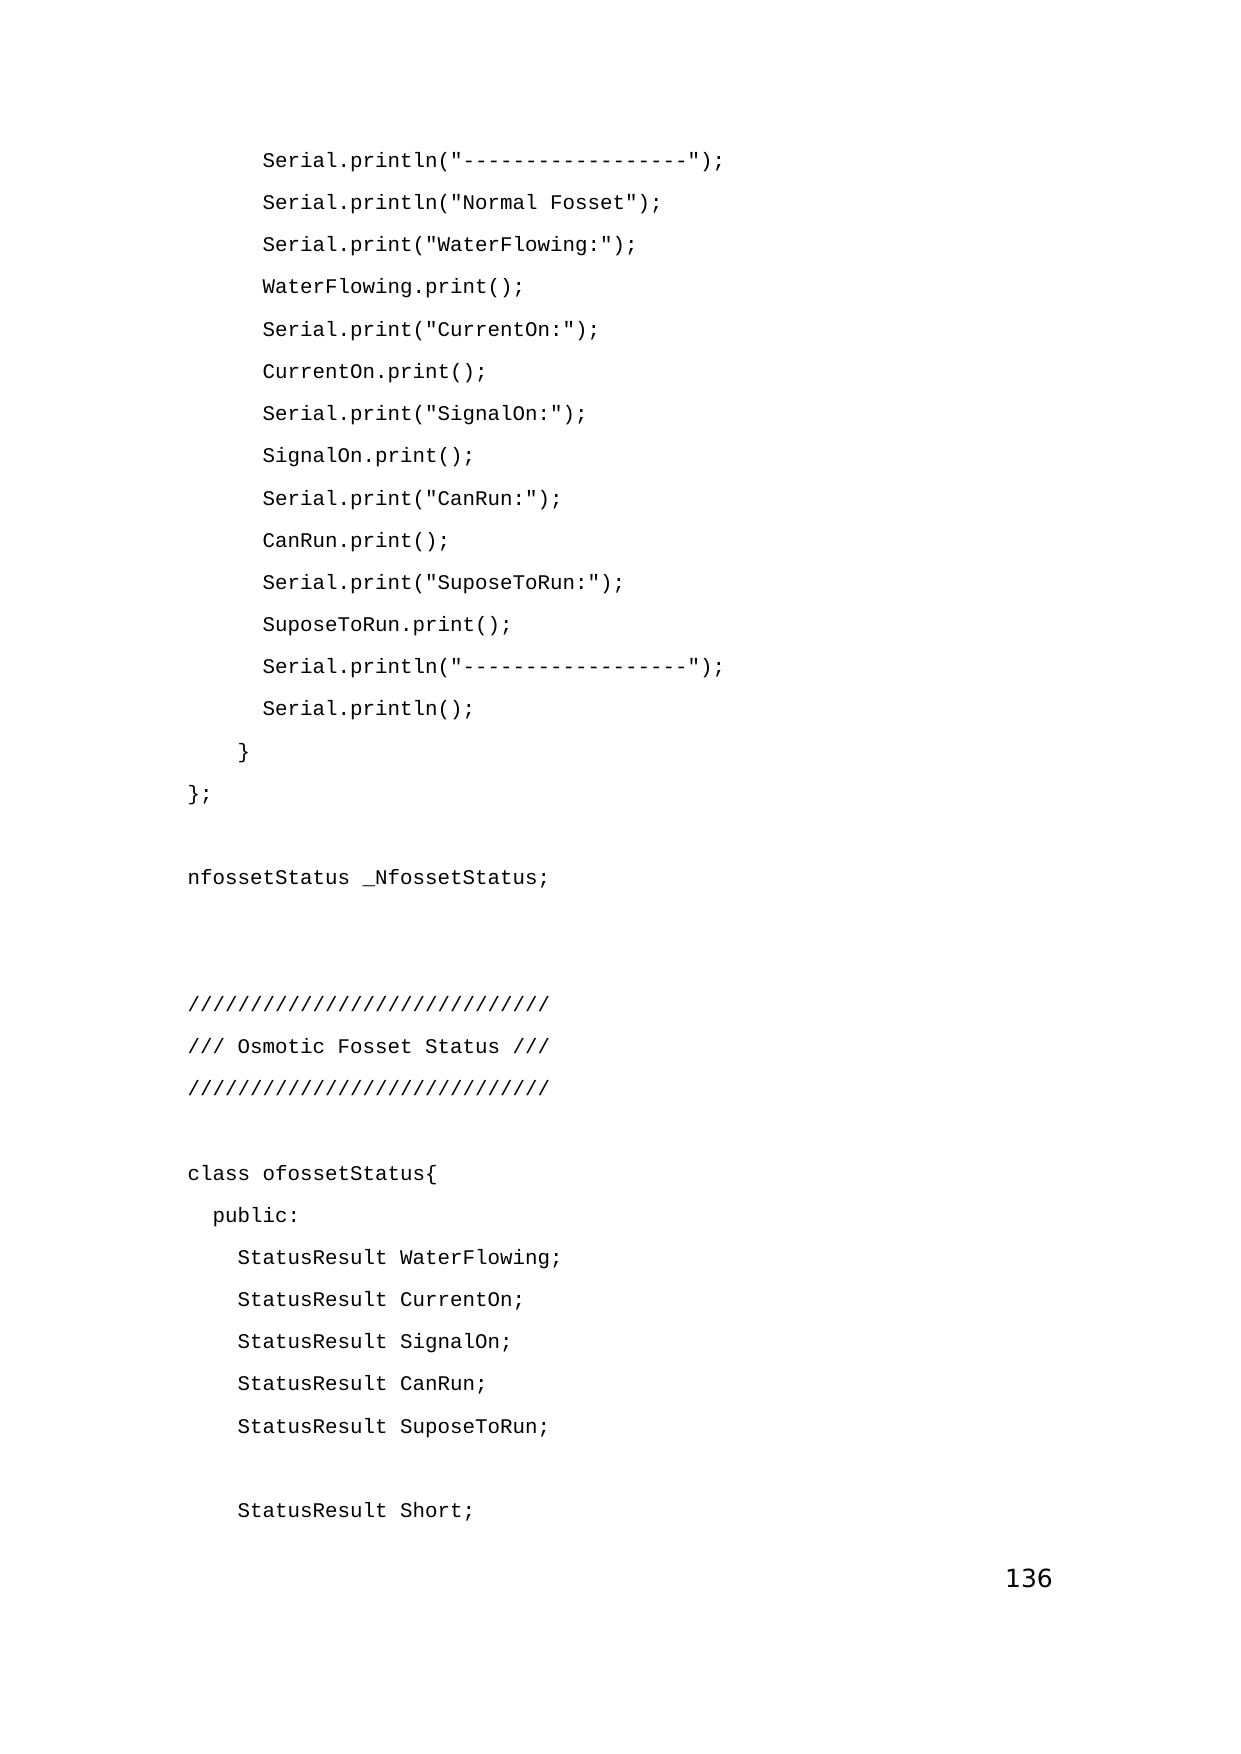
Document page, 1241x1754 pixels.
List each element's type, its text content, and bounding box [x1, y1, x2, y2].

text Serial.println("------------------"); [187, 656, 1053, 680]
text } [187, 741, 1053, 764]
text class ofossetStatus{ [187, 1162, 1053, 1186]
text Serial.print("SignalOn:"); [187, 403, 1053, 427]
text }; [187, 783, 1053, 806]
text Serial.print("WaterFlowing:"); [187, 234, 1053, 258]
text /// Osmotic Fosset Status /// [187, 1036, 1053, 1059]
text WaterFlowing.print(); [187, 277, 1053, 300]
text StatusResult CanRun; [187, 1373, 1053, 1397]
text StatusResult SuposeToRun; [187, 1416, 1053, 1439]
text Serial.println("------------------"); [187, 150, 1053, 174]
text SuposeToRun.print(); [187, 614, 1053, 638]
text StatusResult CurrentOn; [187, 1289, 1053, 1313]
text public: [187, 1205, 1053, 1228]
text CurrentOn.print(); [187, 361, 1053, 384]
text StatusResult WaterFlowing; [187, 1247, 1053, 1271]
text SignalOn.print(); [187, 445, 1053, 469]
text StatusResult SignalOn; [187, 1331, 1053, 1355]
text ///////////////////////////// [187, 1078, 1053, 1102]
text ///////////////////////////// [187, 994, 1053, 1017]
text CanRun.print(); [187, 530, 1053, 553]
text Serial.print("CurrentOn:"); [187, 319, 1053, 342]
text Serial.println("Normal Fosset"); [187, 192, 1053, 216]
text Serial.print("CanRun:"); [187, 487, 1053, 511]
text Serial.println(); [187, 698, 1053, 722]
text Serial.print("SuposeToRun:"); [187, 572, 1053, 596]
text nfossetStatus _NfossetStatus; [187, 867, 1053, 891]
text StatusResult Short; [187, 1500, 1053, 1524]
